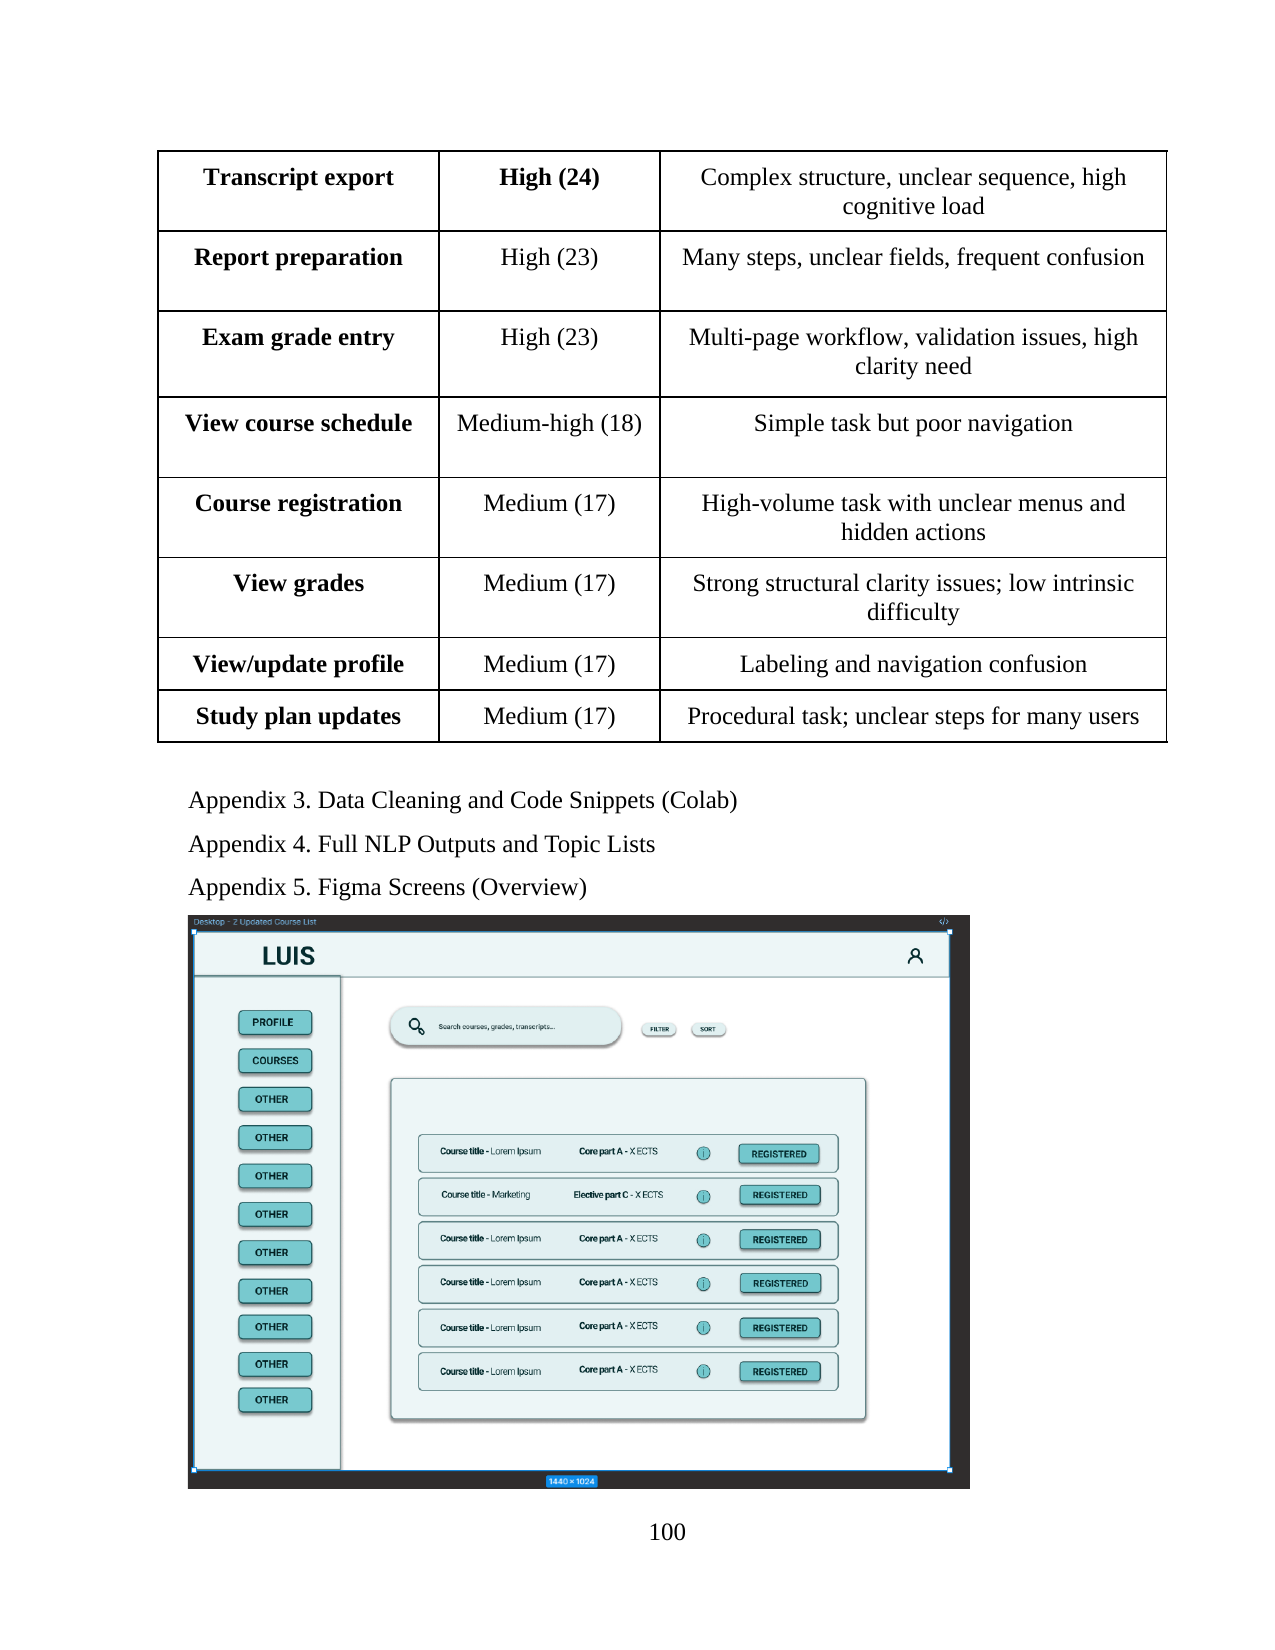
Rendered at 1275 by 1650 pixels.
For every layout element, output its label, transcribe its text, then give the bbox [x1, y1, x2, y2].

table_cell High (24) [440, 152, 659, 230]
table_cell Medium (17) [440, 478, 659, 557]
table_cell View grades [159, 558, 438, 637]
table_cell Medium (17) [440, 638, 659, 689]
table_cell Simple task but poor navigation [661, 398, 1166, 476]
table_cell View/update profile [159, 638, 438, 689]
table_cell Medium-high (18) [440, 398, 659, 476]
table_cell Many steps, unclear fields, frequent confusion [661, 232, 1166, 310]
table_cell Exam grade entry [159, 312, 438, 396]
text Appendix 5. Figma Screens (Overview) [188, 872, 1087, 901]
table_cell Procedural task; unclear steps for many users [661, 691, 1166, 741]
table_cell Medium (17) [440, 558, 659, 637]
table_cell Labeling and navigation confusion [661, 638, 1166, 689]
picture [187, 915, 970, 1489]
table_cell Multi-page workflow, validation issues, high clarity need [661, 312, 1166, 396]
table_cell Medium (17) [440, 691, 659, 741]
table_cell View course schedule [159, 398, 438, 476]
text Appendix 3. Data Cleaning and Code Snippets (Colab) [188, 786, 1087, 814]
table_cell Study plan updates [159, 691, 438, 741]
table_cell High (23) [440, 232, 659, 310]
table_cell High (23) [440, 312, 659, 396]
table_cell Transcript export [159, 152, 438, 230]
table_cell Report preparation [159, 232, 438, 310]
text Appendix 4. Full NLP Outputs and Topic Lists [188, 829, 1087, 857]
table_cell High-volume task with unclear menus and hidden actions [661, 478, 1166, 557]
table_cell Complex structure, unclear sequence, high cognitive load [661, 152, 1166, 230]
table_cell Strong structural clarity issues; low intrinsic difficulty [661, 558, 1166, 637]
table_cell Course registration [159, 478, 438, 557]
